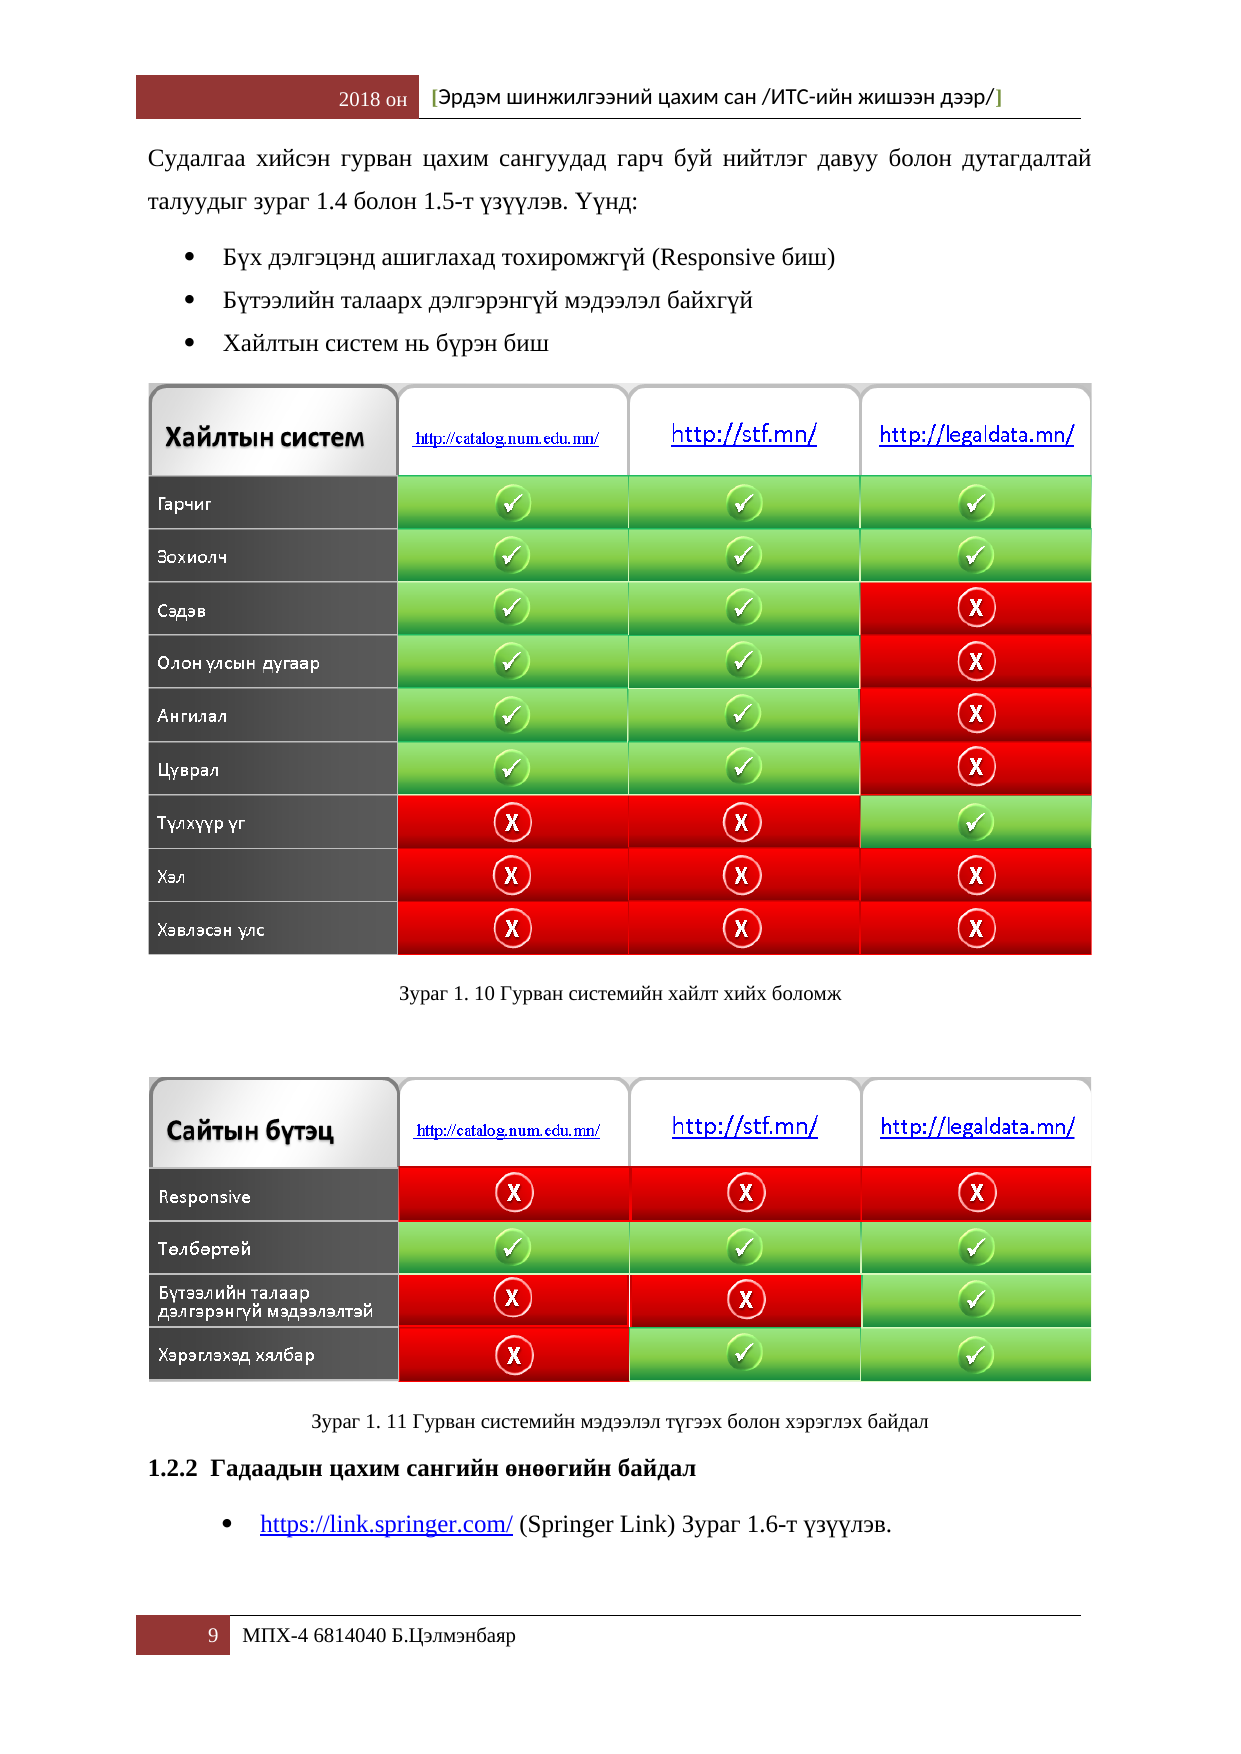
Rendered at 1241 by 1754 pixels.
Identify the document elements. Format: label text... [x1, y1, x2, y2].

text Судалгаа хийсэн гурван цахим сангуудад гарч буй нийтлэг давуу болон дутагдалтай талуудыг зураг 1.4 болон 1.5-т үзүүлэв. Үүнд: [148, 143, 1092, 215]
picture [148, 383, 1092, 955]
list Бүх дэлгэцэнд ашиглахад тохиромжгүй (Responsive биш) [185, 242, 1092, 271]
list Бүтээлийн талаарх дэлгэрэнгүй мэдээлэл байхгүй [185, 285, 1092, 314]
list Хайлтын систем нь бүрэн биш [185, 328, 1092, 357]
subtitle 1.2.2 Гадаадын цахим сангийн өнөөгийн байдал [148, 1453, 1092, 1482]
list https://link.springer.com/ (Springer Link) Зураг 1.6-т үзүүлэв. [223, 1509, 1092, 1538]
picture [149, 1077, 1092, 1382]
